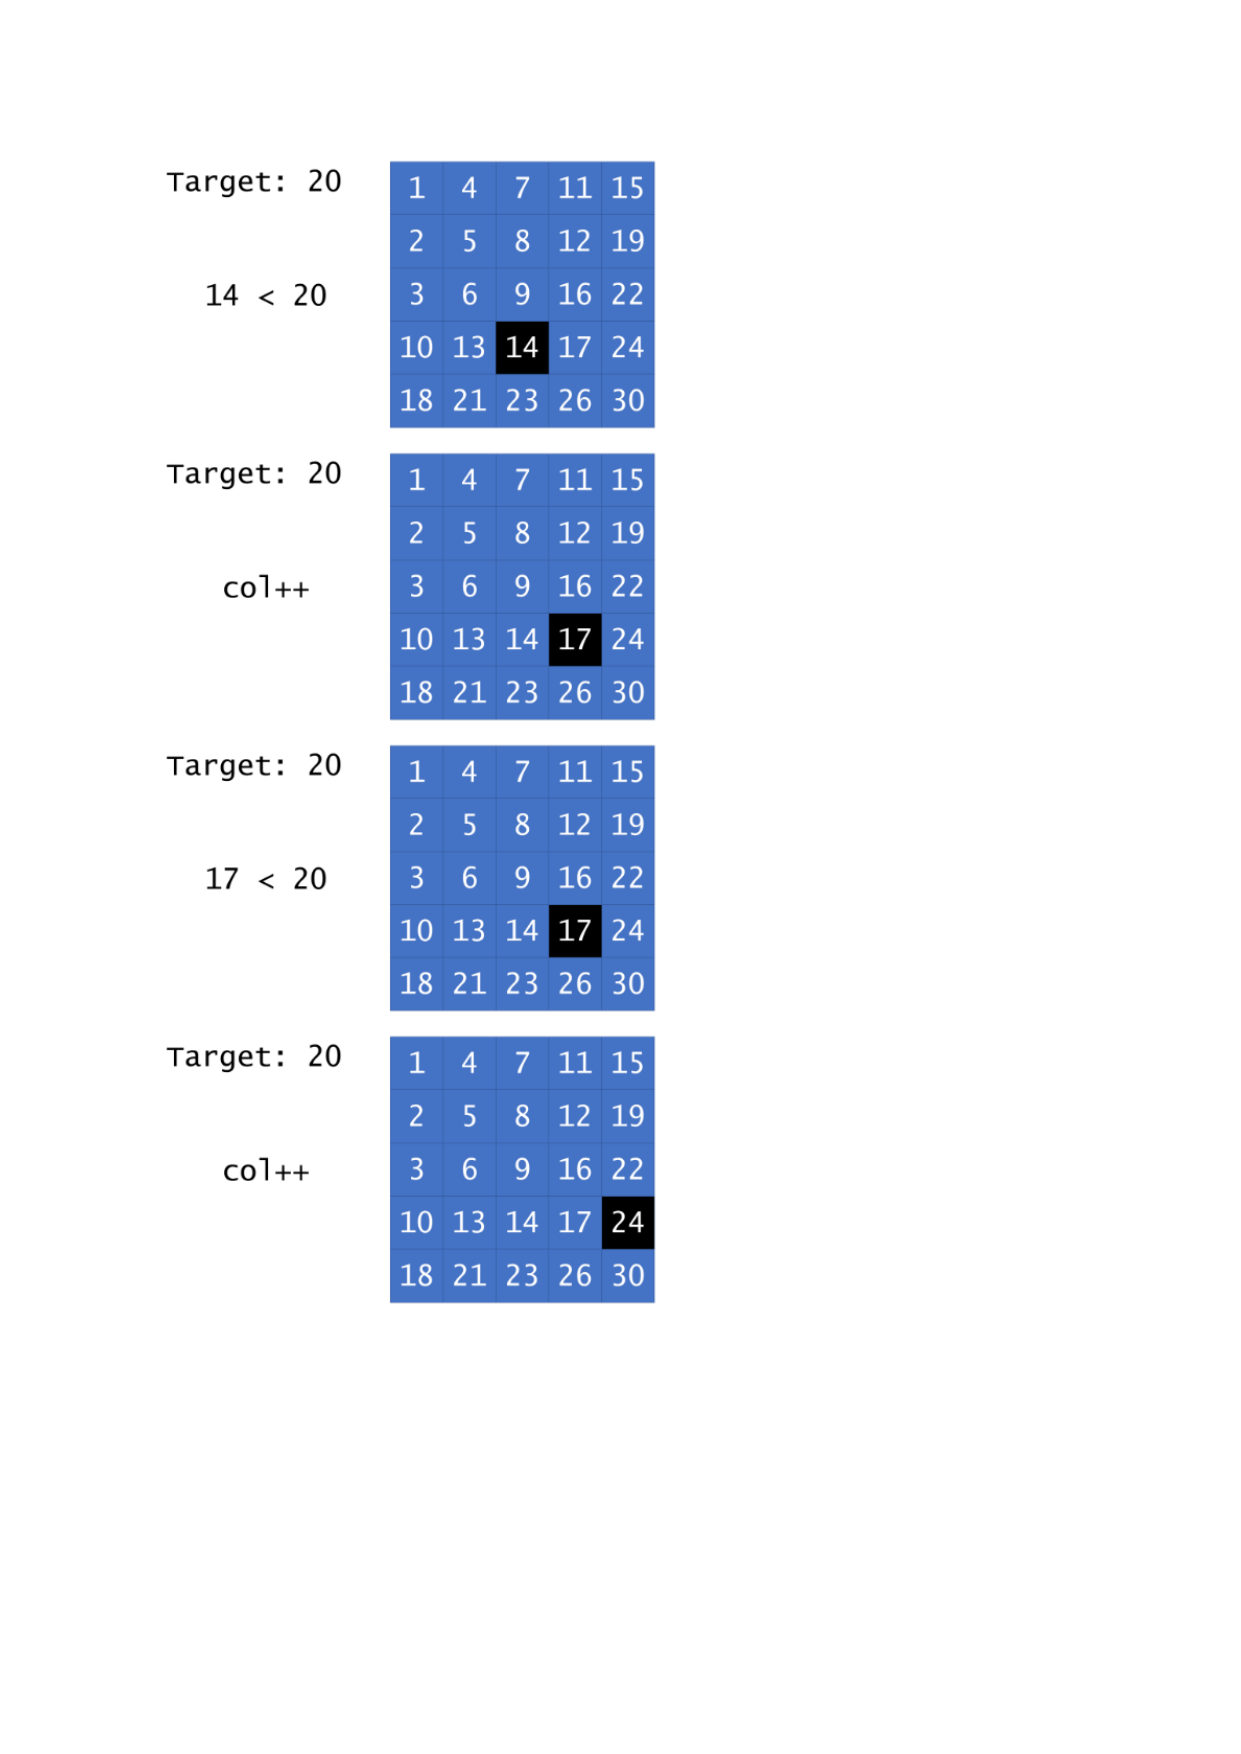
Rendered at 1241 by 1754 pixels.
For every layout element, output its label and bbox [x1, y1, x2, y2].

picture [150, 150, 670, 1317]
